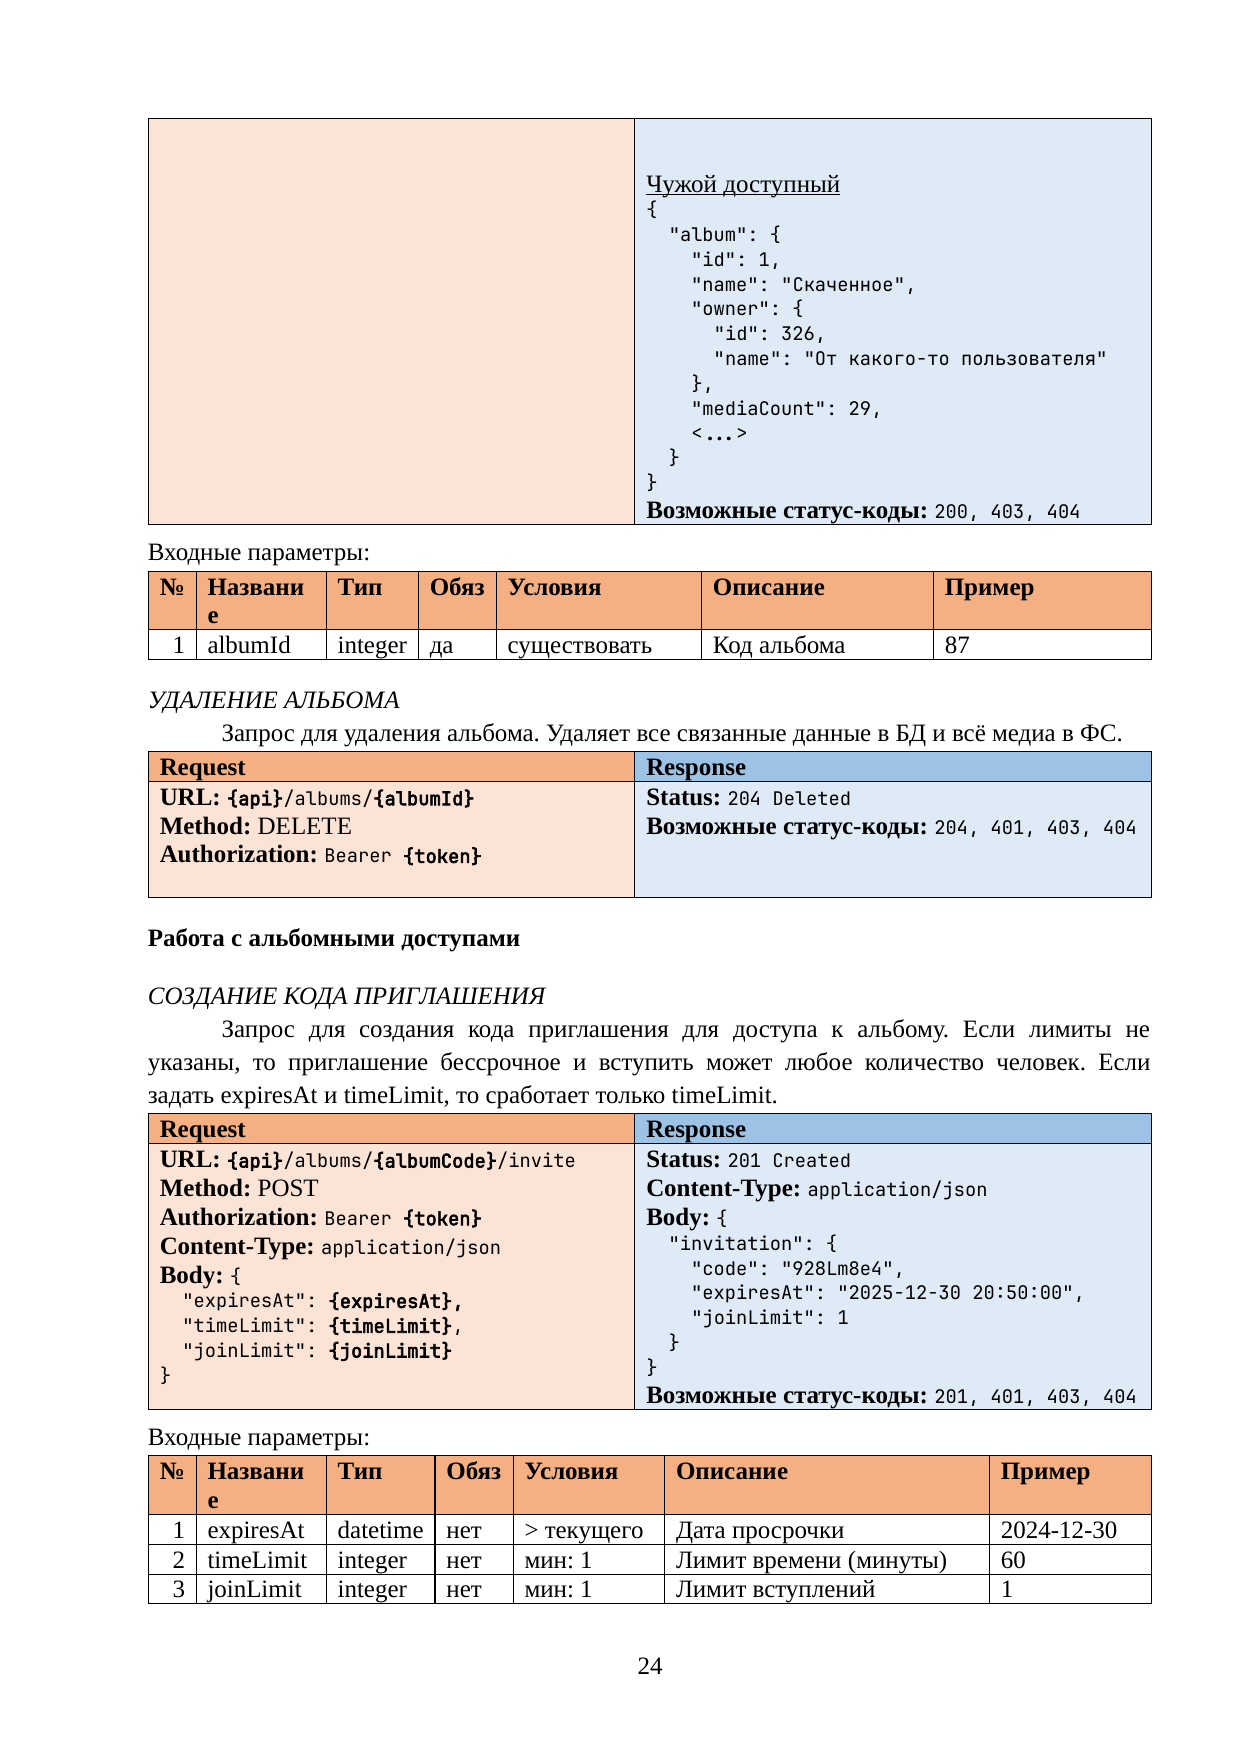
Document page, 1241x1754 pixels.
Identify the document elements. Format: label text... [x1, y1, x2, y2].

text Запрос для удаления альбома. Удаляет все связанные данные в БД и всё медиа в ФС. [148, 718, 1152, 747]
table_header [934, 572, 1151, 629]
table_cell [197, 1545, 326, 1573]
text Входные параметры: [148, 537, 1152, 566]
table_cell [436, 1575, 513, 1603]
subtitle Создание кода приглашения [148, 981, 1152, 1010]
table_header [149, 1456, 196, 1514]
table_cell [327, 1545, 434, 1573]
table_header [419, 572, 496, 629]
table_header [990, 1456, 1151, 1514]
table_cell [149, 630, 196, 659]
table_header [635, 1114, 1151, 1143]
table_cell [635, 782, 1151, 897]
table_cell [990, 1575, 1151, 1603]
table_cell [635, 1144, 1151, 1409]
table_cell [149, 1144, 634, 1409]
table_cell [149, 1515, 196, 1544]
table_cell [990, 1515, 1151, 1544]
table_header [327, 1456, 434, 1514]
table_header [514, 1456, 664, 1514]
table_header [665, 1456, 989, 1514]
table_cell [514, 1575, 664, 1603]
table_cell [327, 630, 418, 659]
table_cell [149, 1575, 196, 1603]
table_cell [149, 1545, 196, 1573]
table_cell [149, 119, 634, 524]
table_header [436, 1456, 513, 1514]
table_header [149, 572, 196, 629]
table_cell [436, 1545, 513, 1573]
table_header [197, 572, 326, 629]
subtitle Удаление альбома [148, 685, 1152, 714]
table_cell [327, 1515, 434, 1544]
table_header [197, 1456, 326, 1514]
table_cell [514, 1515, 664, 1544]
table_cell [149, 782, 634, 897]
subtitle Работа с альбомными доступами [148, 923, 1152, 952]
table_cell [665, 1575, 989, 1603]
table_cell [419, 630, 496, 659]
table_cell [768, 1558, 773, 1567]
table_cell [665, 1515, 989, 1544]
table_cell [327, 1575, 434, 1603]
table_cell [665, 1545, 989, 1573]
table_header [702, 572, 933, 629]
text Запрос для создания кода приглашения для доступа к альбому. Если лимиты не указаны, то приглашение бессрочное и вступить может любое количество человек. Если задать expiresAt и timeLimit, то сработает только timeLimit. [148, 1014, 1152, 1109]
text Входные параметры: [148, 1422, 1152, 1451]
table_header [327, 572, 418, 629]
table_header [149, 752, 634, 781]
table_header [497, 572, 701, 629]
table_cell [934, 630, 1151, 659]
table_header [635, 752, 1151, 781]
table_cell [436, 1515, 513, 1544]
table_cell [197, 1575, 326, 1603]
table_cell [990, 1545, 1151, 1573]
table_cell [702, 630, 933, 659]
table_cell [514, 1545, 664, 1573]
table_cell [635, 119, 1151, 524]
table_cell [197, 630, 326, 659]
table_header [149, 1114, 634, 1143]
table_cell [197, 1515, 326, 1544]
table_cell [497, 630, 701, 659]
